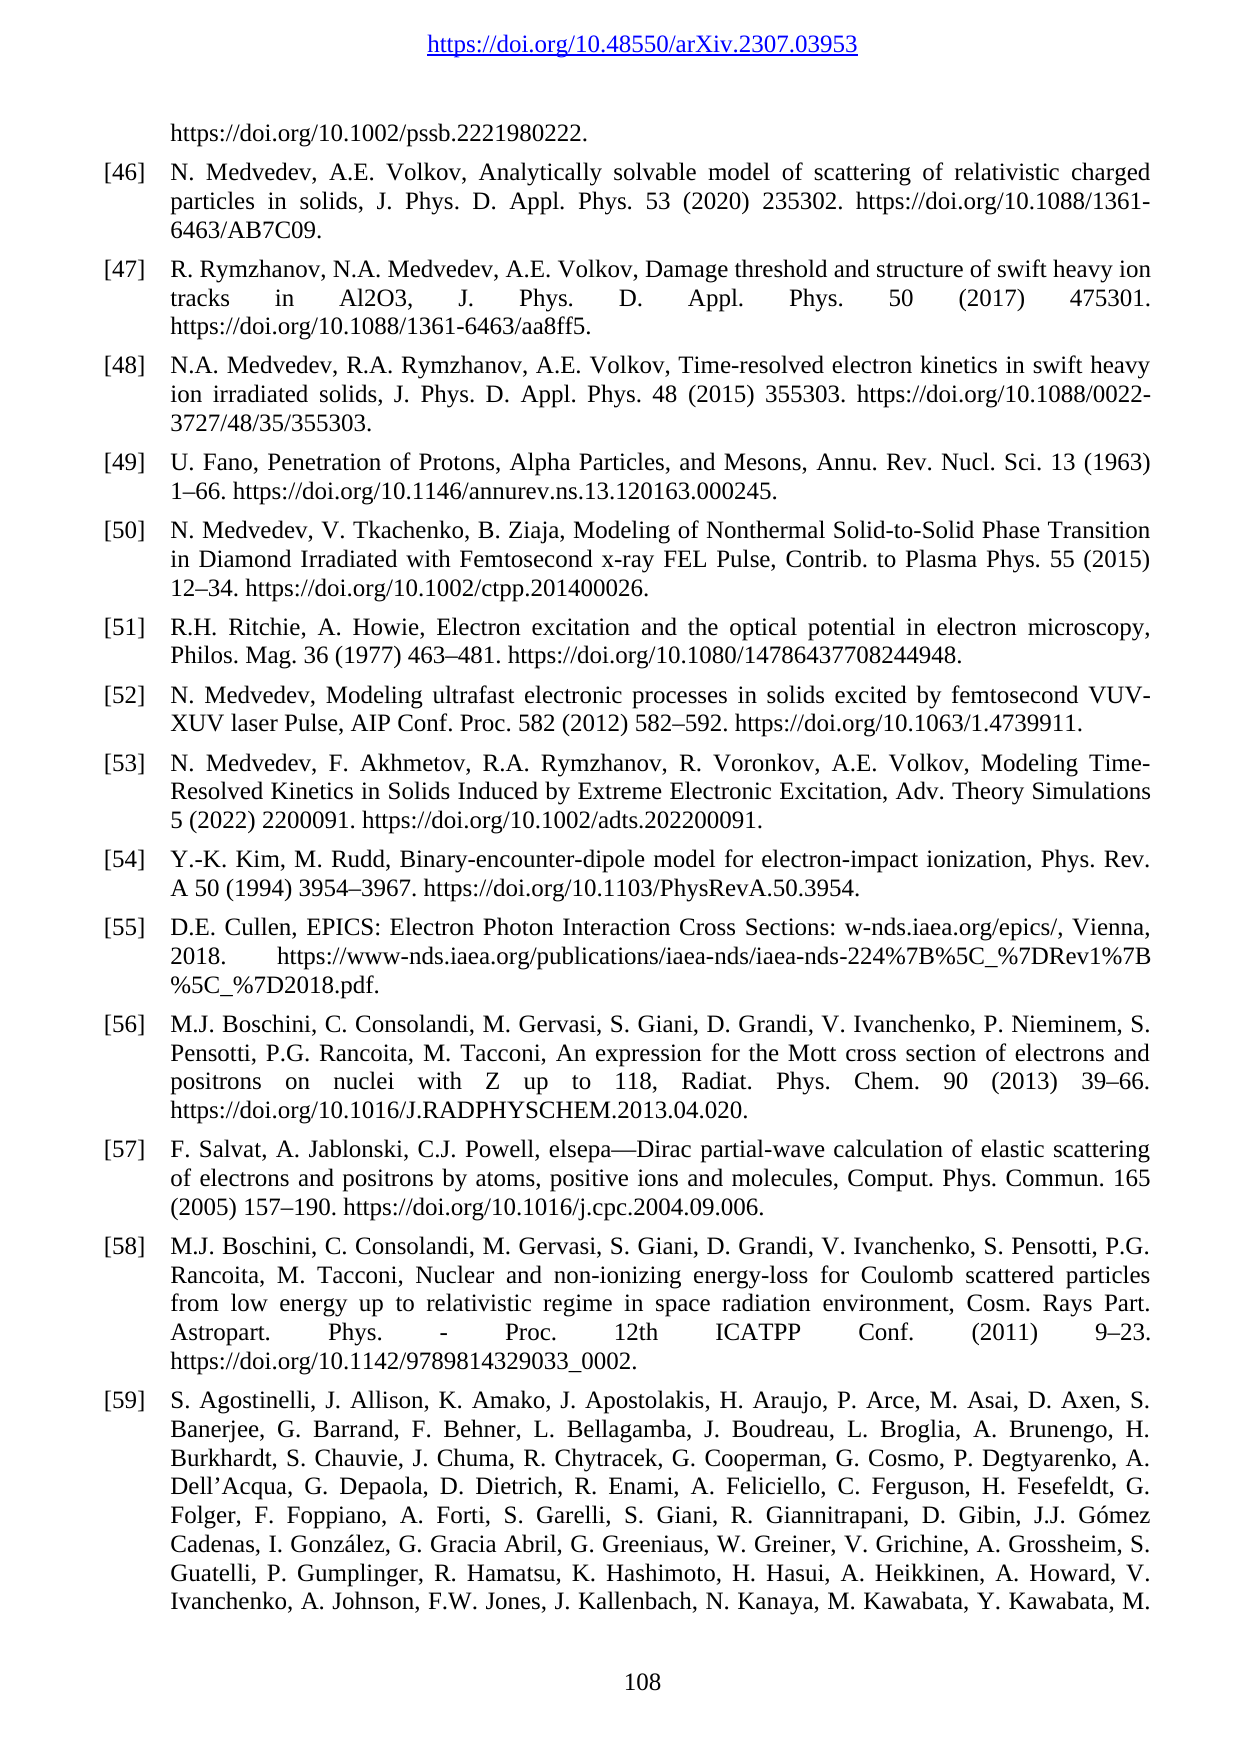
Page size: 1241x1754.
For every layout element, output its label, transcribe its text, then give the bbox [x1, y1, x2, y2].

text [52] N. Medvedev, Modeling ultrafast electronic processes in solids excited by femtosecond VUV-XUV laser Pulse, AIP Conf. Proc. 582 (2012) 582–592. https://doi.org/10.1063/1.4739911. [103, 680, 1152, 737]
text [103, 1385, 1152, 1615]
text [53] N. Medvedev, F. Akhmetov, R.A. Rymzhanov, R. Voronkov, A.E. Volkov, Modeling Time‐Resolved Kinetics in Solids Induced by Extreme Electronic Excitation, Adv. Theory Simulations 5 (2022) 2200091. https://doi.org/10.1002/adts.202200091. [103, 748, 1152, 834]
text [51] R.H. Ritchie, A. Howie, Electron excitation and the optical potential in electron microscopy, Philos. Mag. 36 (1977) 463–481. https://doi.org/10.1080/14786437708244948. [103, 612, 1152, 669]
text [56] M.J. Boschini, C. Consolandi, M. Gervasi, S. Giani, D. Grandi, V. Ivanchenko, P. Nieminem, S. Pensotti, P.G. Rancoita, M. Tacconi, An expression for the Mott cross section of electrons and positrons on nuclei with Z up to 118, Radiat. Phys. Chem. 90 (2013) 39–66. https://doi.org/10.1016/J.RADPHYSCHEM.2013.04.020. [103, 1009, 1152, 1124]
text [103, 118, 1152, 147]
text [49] U. Fano, Penetration of Protons, Alpha Particles, and Mesons, Annu. Rev. Nucl. Sci. 13 (1963) 1–66. https://doi.org/10.1146/annurev.ns.13.120163.000245. [103, 447, 1152, 505]
text [57] F. Salvat, A. Jablonski, C.J. Powell, elsepa—Dirac partial-wave calculation of elastic scattering of electrons and positrons by atoms, positive ions and molecules, Comput. Phys. Commun. 165 (2005) 157–190. https://doi.org/10.1016/j.cpc.2004.09.006. [103, 1134, 1152, 1221]
text [50] N. Medvedev, V. Tkachenko, B. Ziaja, Modeling of Nonthermal Solid-to-Solid Phase Transition in Diamond Irradiated with Femtosecond x-ray FEL Pulse, Contrib. to Plasma Phys. 55 (2015) 12–34. https://doi.org/10.1002/ctpp.201400026. [103, 515, 1152, 601]
text [54] Y.-K. Kim, M. Rudd, Binary-encounter-dipole model for electron-impact ionization, Phys. Rev. A 50 (1994) 3954–3967. https://doi.org/10.1103/PhysRevA.50.3954. [103, 844, 1152, 902]
text [47] R. Rymzhanov, N.A. Medvedev, A.E. Volkov, Damage threshold and structure of swift heavy ion tracks in Al2O3, J. Phys. D. Appl. Phys. 50 (2017) 475301. https://doi.org/10.1088/1361-6463/aa8ff5. [103, 254, 1152, 340]
text [46] N. Medvedev, A.E. Volkov, Analytically solvable model of scattering of relativistic charged particles in solids, J. Phys. D. Appl. Phys. 53 (2020) 235302. https://doi.org/10.1088/1361-6463/AB7C09. [103, 157, 1152, 243]
text [55] D.E. Cullen, EPICS: Electron Photon Interaction Cross Sections: w-nds.iaea.org/epics/, Vienna, 2018. https://www-nds.iaea.org/publications/iaea-nds/iaea-nds-224%7B%5C_%7DRev1%7B%5C_%7D2018.pdf. [103, 912, 1152, 998]
text [58] M.J. Boschini, C. Consolandi, M. Gervasi, S. Giani, D. Grandi, V. Ivanchenko, S. Pensotti, P.G. Rancoita, M. Tacconi, Nuclear and non-ionizing energy-loss for Coulomb scattered particles from low energy up to relativistic regime in space radiation environment, Cosm. Rays Part. Astropart. Phys. - Proc. 12th ICATPP Conf. (2011) 9–23. https://doi.org/10.1142/9789814329033_0002. [103, 1231, 1152, 1375]
text [48] N.A. Medvedev, R.A. Rymzhanov, A.E. Volkov, Time-resolved electron kinetics in swift heavy ion irradiated solids, J. Phys. D. Appl. Phys. 48 (2015) 355303. https://doi.org/10.1088/0022-3727/48/35/355303. [103, 351, 1152, 437]
